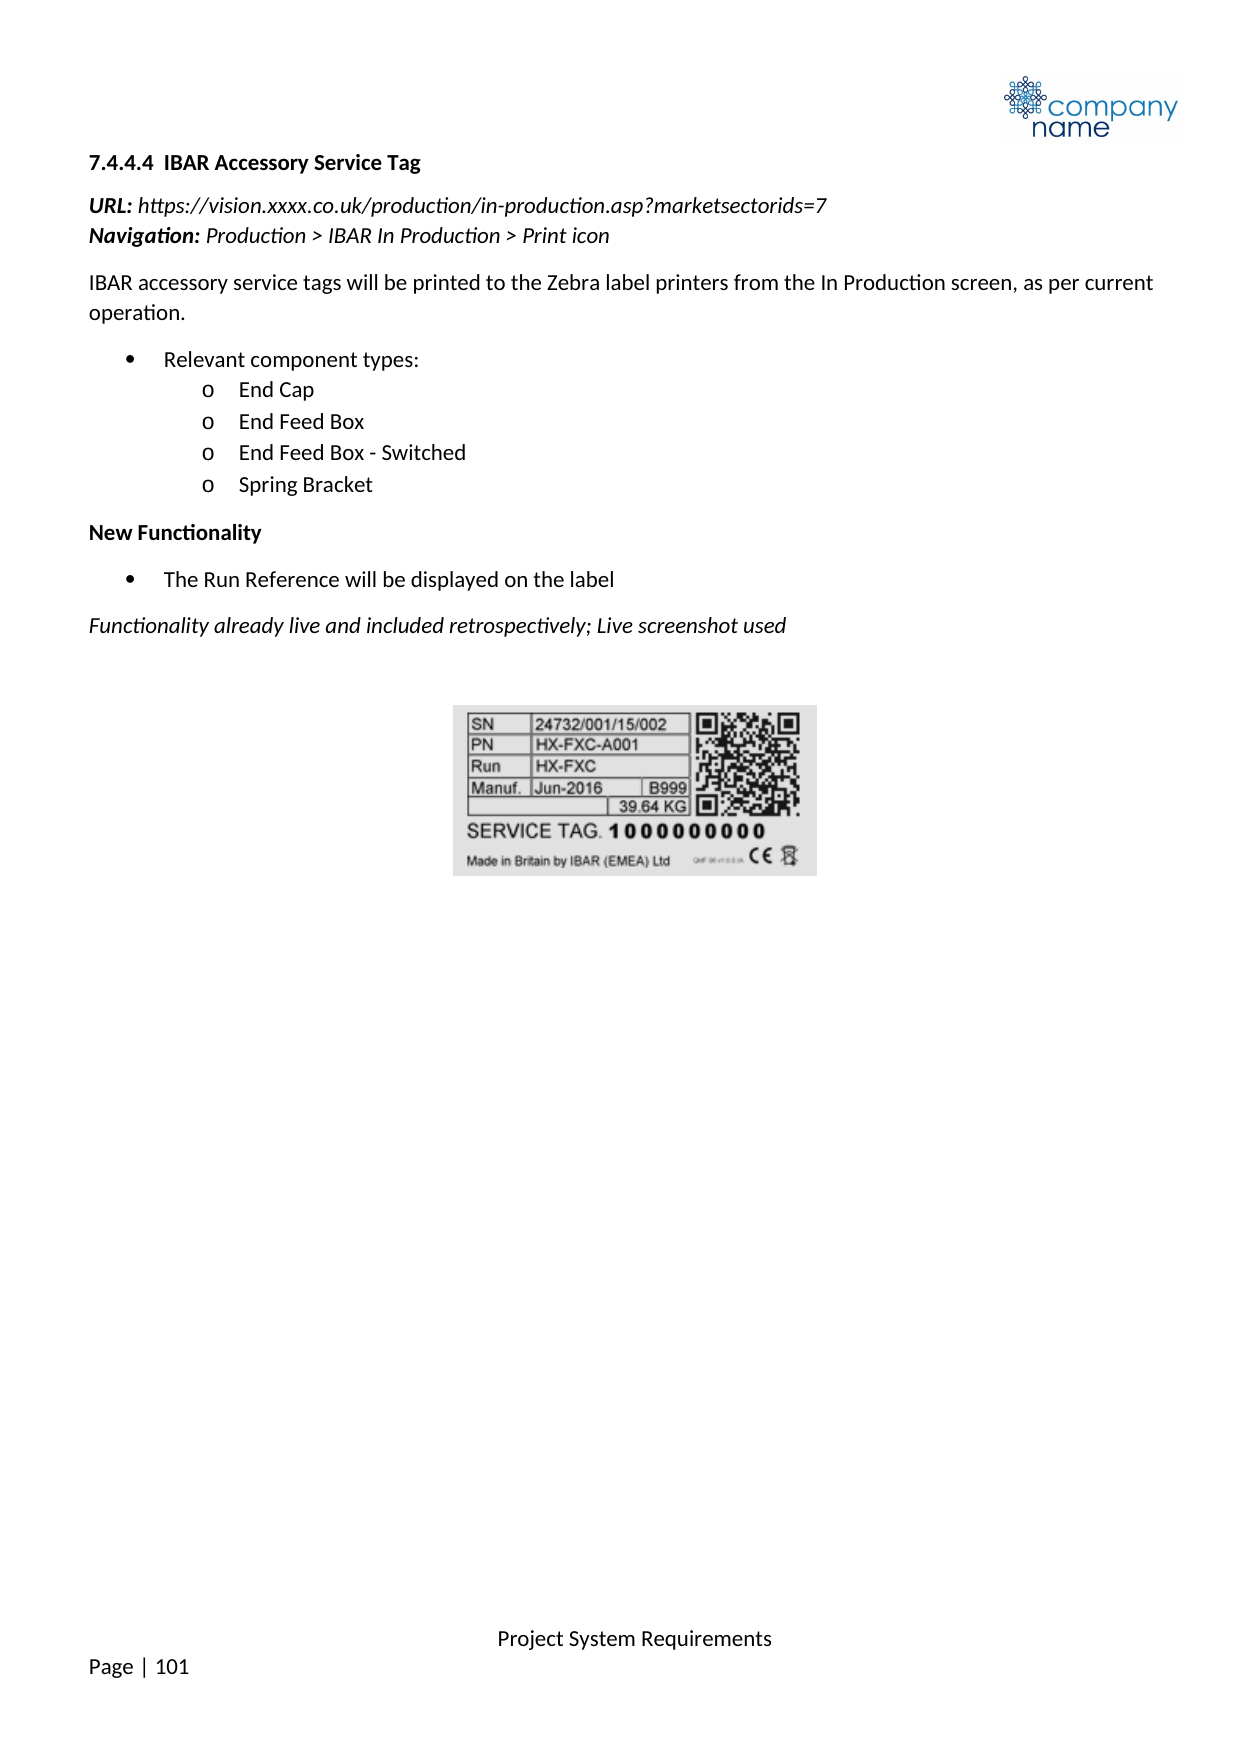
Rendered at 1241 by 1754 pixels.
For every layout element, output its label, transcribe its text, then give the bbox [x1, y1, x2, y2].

text URL: https://vision.xxxx.co.uk/production/in-production.asp?marketsectorids=7 [89, 191, 1181, 219]
text Functionality already live and included retrospectively; Live screenshot used [89, 612, 1181, 639]
subtitle IBAR Accessory Service Tag [89, 148, 1181, 176]
text IBAR accessory service tags will be printed to the Zebra label printers from the In Production screen, as per current operation. [89, 268, 1181, 326]
list End Cap [201, 375, 1181, 404]
text New Functionality [89, 518, 1181, 546]
list End Feed Box [201, 407, 1181, 436]
picture [452, 705, 817, 876]
list The Run Reference will be displayed on the label [126, 565, 1181, 593]
list Spring Bracket [201, 470, 1181, 499]
list Relevant component types: [126, 345, 1181, 373]
text Navigation: Production > IBAR In Production > Print icon [89, 221, 1181, 249]
picture [1002, 73, 1182, 144]
list End Feed Box - Switched [201, 438, 1181, 467]
